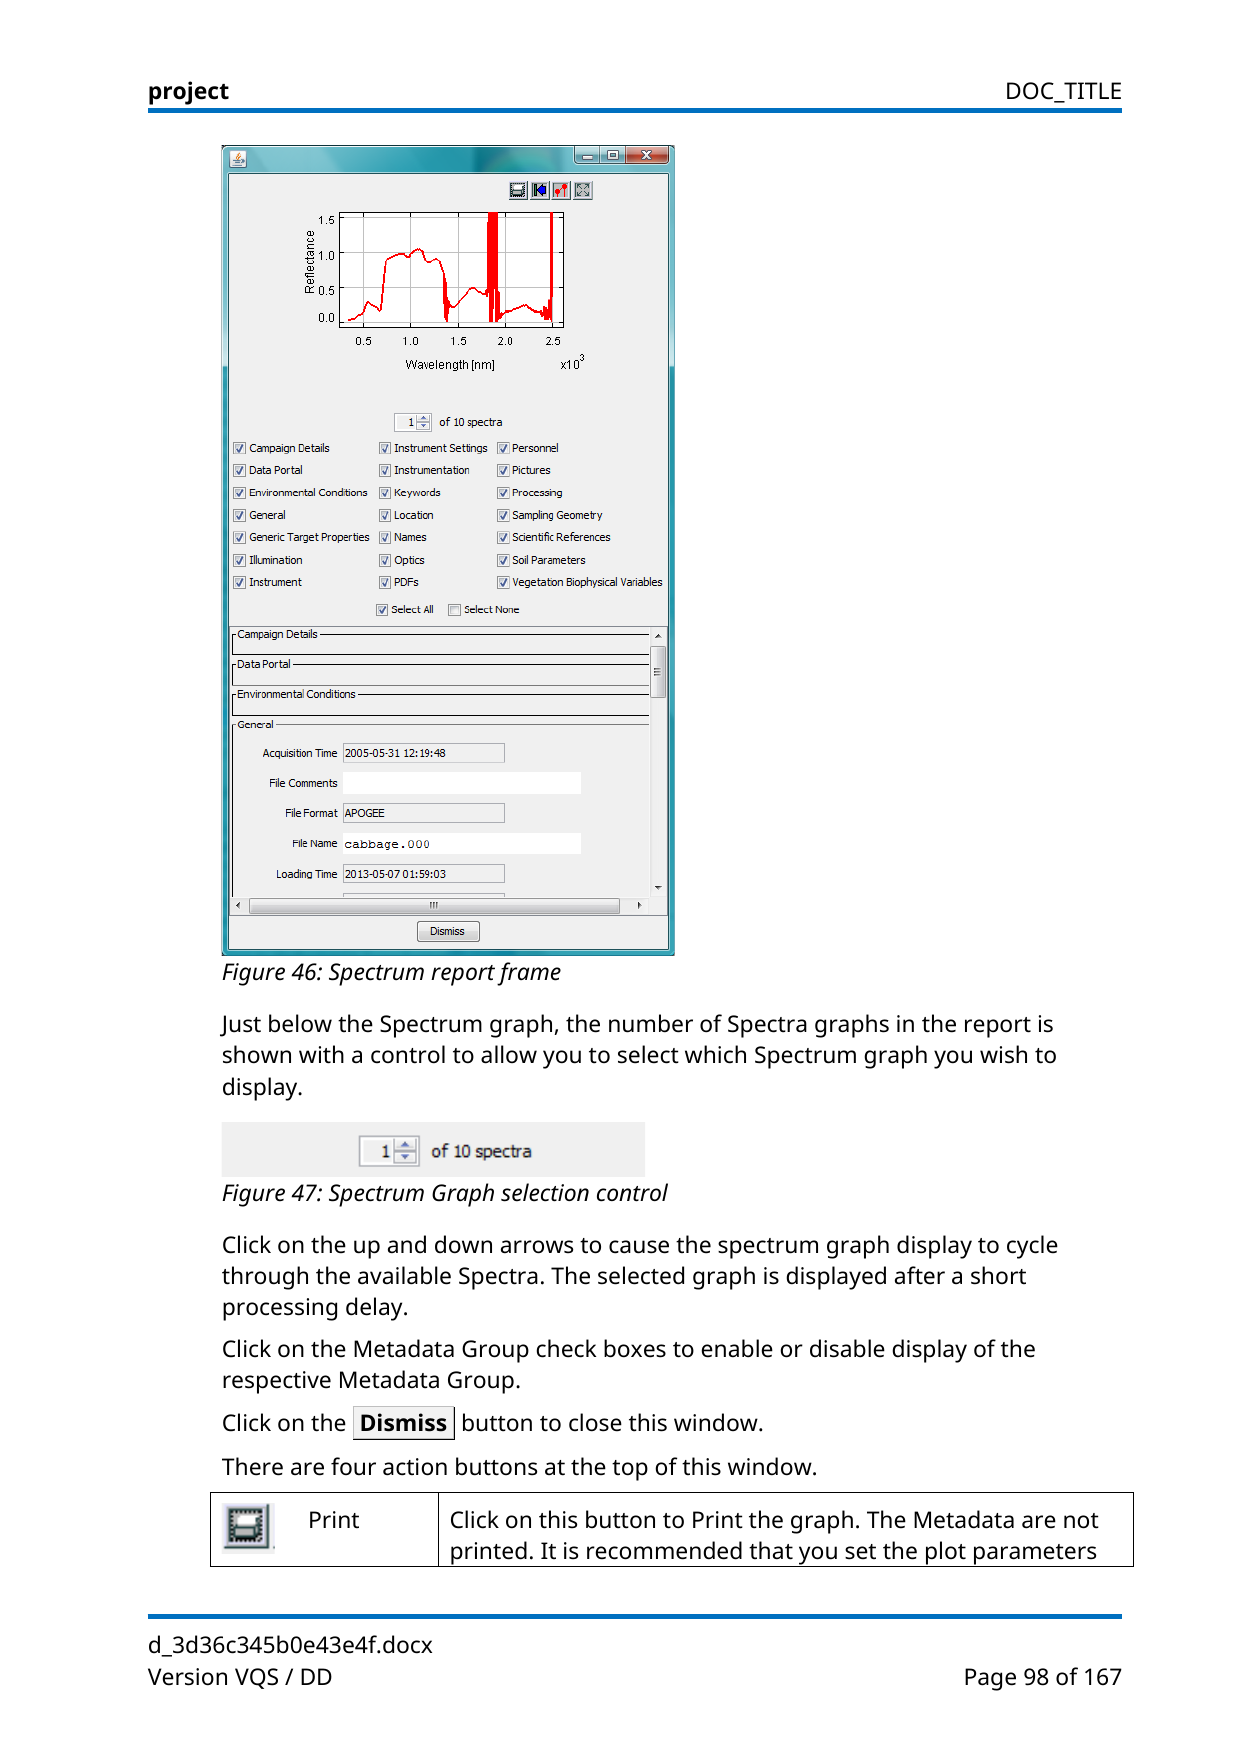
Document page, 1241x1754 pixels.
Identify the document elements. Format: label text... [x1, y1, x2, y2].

picture [221, 1503, 275, 1554]
text Click on the Metadata Group check boxes to enable or disable display of the respective Metadata Group. [222, 1333, 1122, 1395]
text Just below the Spectrum graph, the number of Spectra graphs in the report is shown with a control to allow you to select which Spectrum graph you wish to display. [222, 1008, 1122, 1102]
picture [221, 1122, 646, 1177]
text Click on the Dismiss button to close this window. [222, 1406, 353, 1440]
table_header [211, 1493, 297, 1566]
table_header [439, 1493, 1133, 1566]
text There are four action buttons at the top of this window. [222, 1451, 1122, 1482]
table_header Print [297, 1493, 438, 1566]
text Click on the Dismiss button to close this window. [454, 1406, 1122, 1440]
picture [221, 145, 675, 956]
text Click on the up and down arrows to cause the spectrum graph display to cycle through the available Spectra. The selected graph is displayed after a short processing delay. [222, 1229, 1122, 1322]
